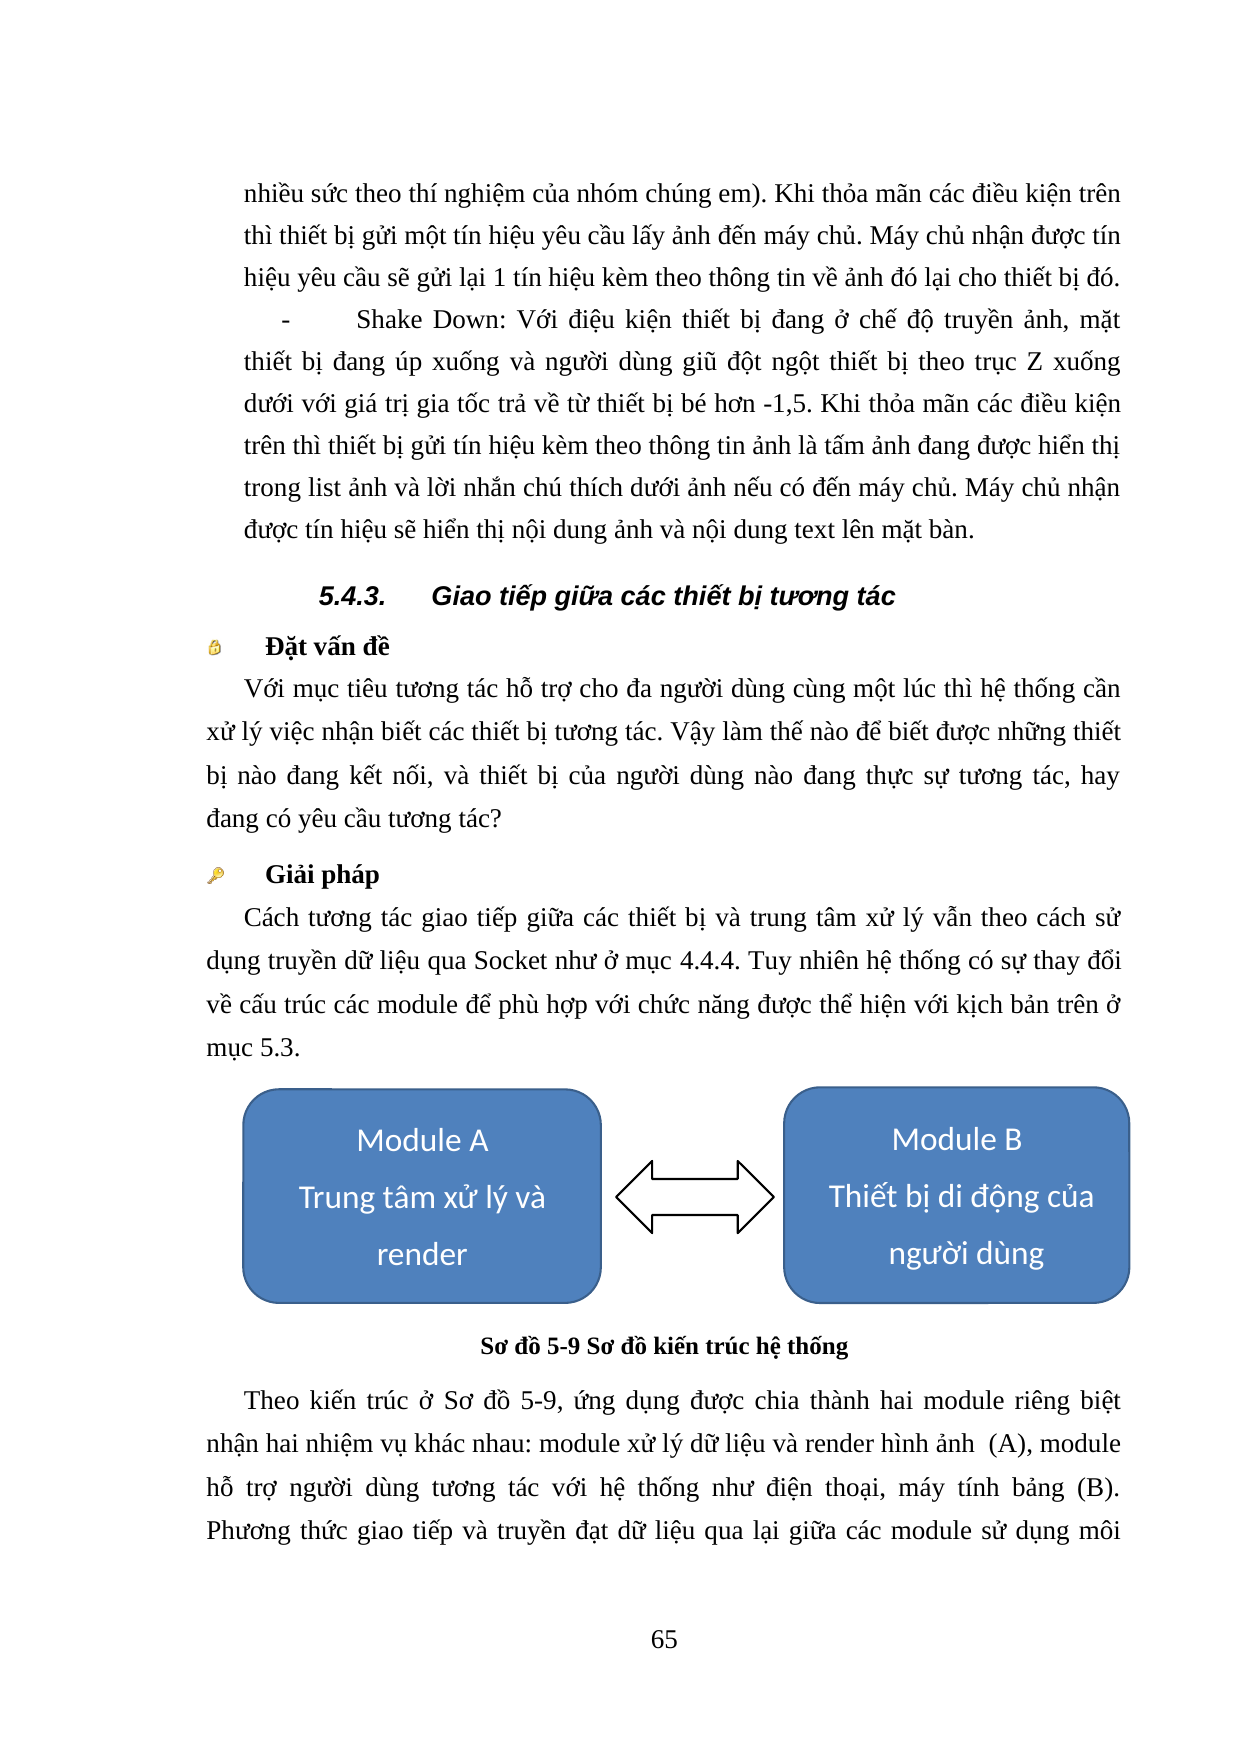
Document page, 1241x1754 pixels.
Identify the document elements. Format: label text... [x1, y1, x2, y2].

text Với mục tiêu tương tác hỗ trợ cho đa người dùng cùng một lúc thì hệ thống cần xử lý việc nhận biết các thiết bị tương tác. Vậy làm thế nào để biết được những thiết bị nào đang kết nối, và thiết bị của người dùng nào đang thực sự tương tác, hay đang có yêu cầu tương tác? [206, 672, 1122, 834]
picture [207, 638, 222, 656]
text Cách tương tác giao tiếp giữa các thiết bị và trung tâm xử lý vẫn theo cách sử dụng truyền dữ liệu qua Socket như ở mục 4.4.4. Tuy nhiên hệ thống có sự thay đổi về cấu trúc các module để phù hợp với chức năng được thể hiện với kịch bản trên ở mục 5.3. [206, 901, 1122, 1062]
subtitle Giao tiếp giữa các thiết bị tương tác [281, 580, 1122, 611]
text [206, 1384, 1122, 1546]
text Giải pháp [206, 859, 1122, 890]
text Đặt vấn đề [206, 630, 1122, 661]
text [244, 177, 1122, 292]
text Shake Down: Với điệu kiện thiết bị đang ở chế độ truyền ảnh, mặt thiết bị đang úp xuống và người dùng giũ đột ngột thiết bị theo trục Z xuống dưới với giá trị gia tốc trả về từ thiết bị bé hơn -1,5. Khi thỏa mãn các điều kiện trên thì thiết bị gửi tín hiệu kèm theo thông tin ảnh là tấm ảnh đang được hiển thị trong list ảnh và lời nhắn chú thích dưới ảnh nếu có đến máy chủ. Máy chủ nhận được tín hiệu sẽ hiển thị nội dung ảnh và nội dung text lên mặt bàn. [244, 303, 1122, 544]
picture [207, 867, 224, 884]
